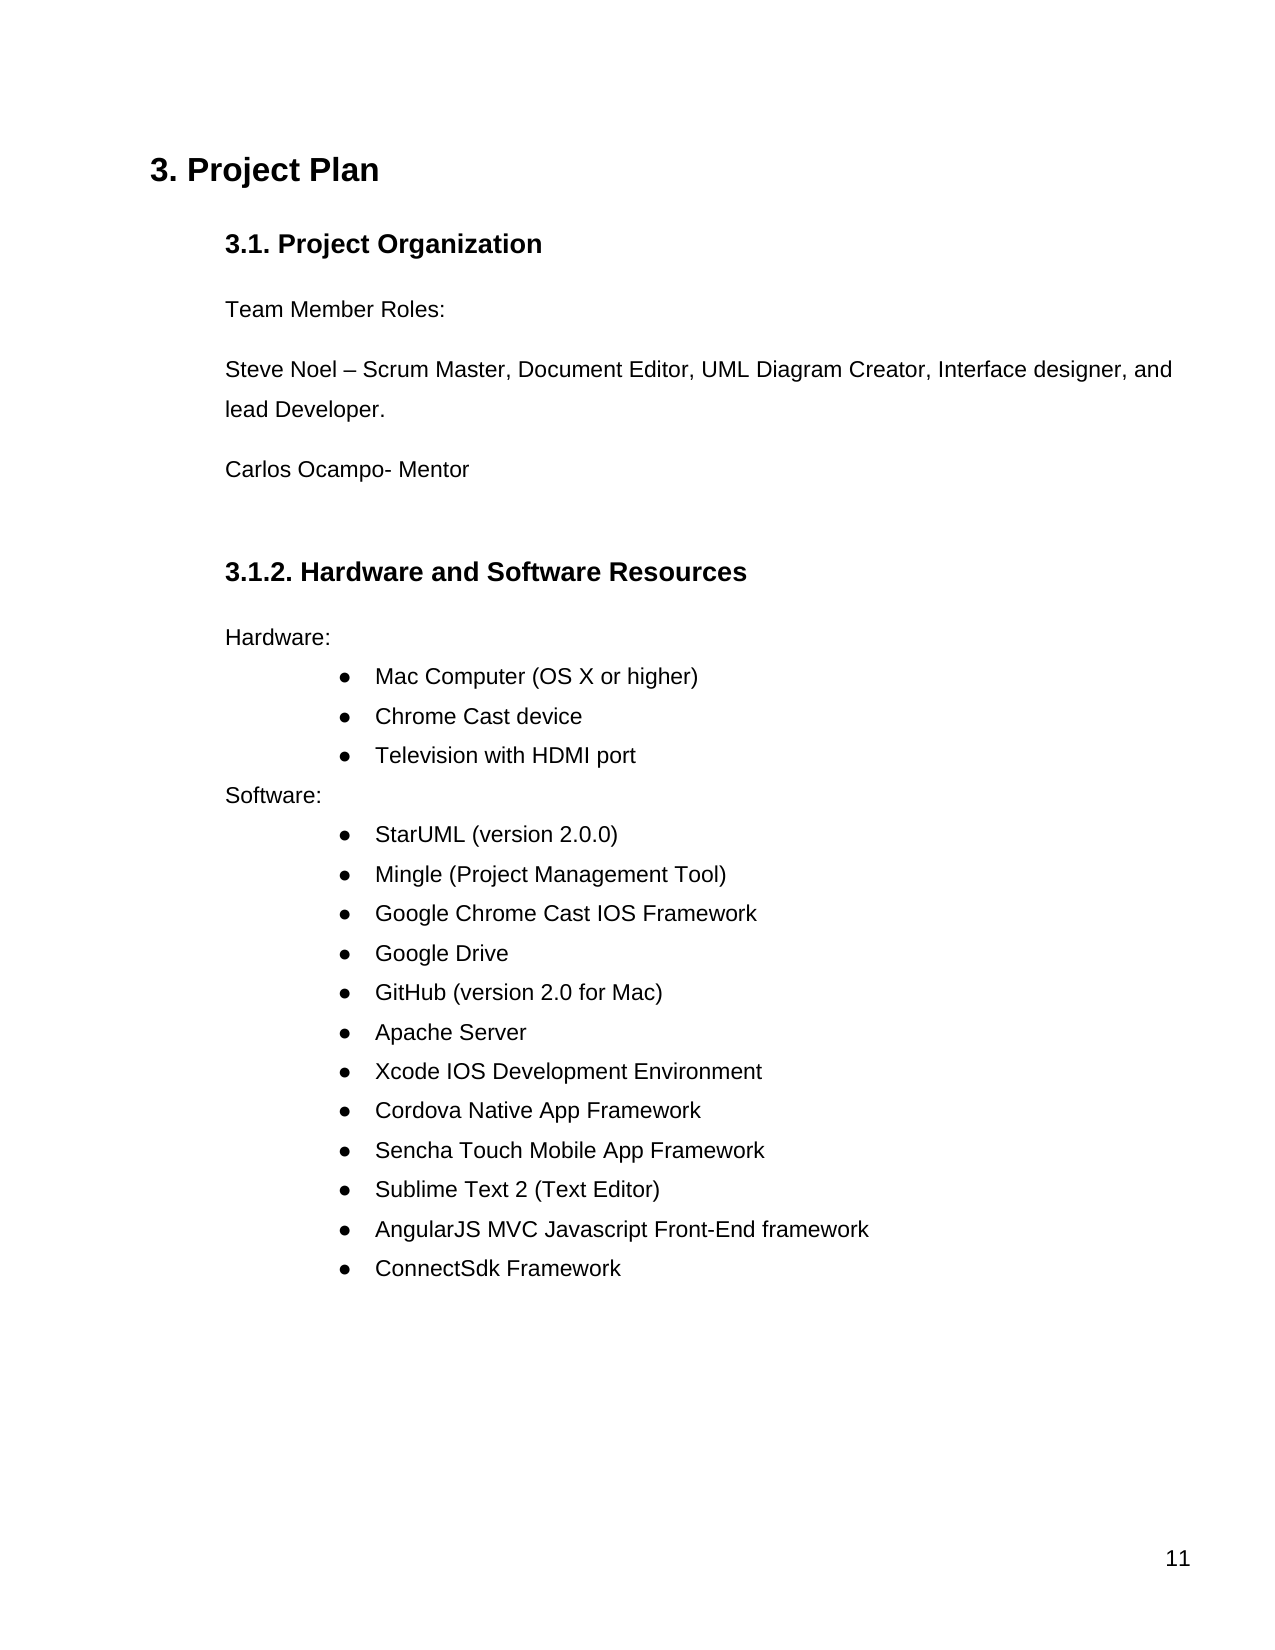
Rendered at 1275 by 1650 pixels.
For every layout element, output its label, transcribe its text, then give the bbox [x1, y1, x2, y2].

list GitHub (version 2.0 for Mac) [338, 979, 1191, 1005]
text 3.1.2. Hardware and Software Resources [150, 556, 1191, 587]
text 3.1. Project Organization [150, 228, 1191, 260]
list Xcode IOS Development Environment [338, 1058, 1191, 1084]
list Television with HDMI port [338, 742, 1191, 768]
text 3. Project Plan [150, 150, 1191, 188]
list Sencha Touch Mobile App Framework [338, 1137, 1191, 1163]
list Google Chrome Cast IOS Framework [338, 900, 1191, 926]
list Chrome Cast device [338, 703, 1191, 729]
list AngularJS MVC Javascript Front-End framework [338, 1216, 1191, 1242]
list Mac Computer (OS X or higher) [338, 663, 1191, 689]
text Carlos Ocampo- Mentor [225, 456, 1191, 483]
list Cordova Native App Framework [338, 1097, 1191, 1124]
list Sublime Text 2 (Text Editor) [338, 1176, 1191, 1203]
text Hardware: [150, 624, 1191, 650]
list StarUML (version 2.0.0) [338, 821, 1191, 847]
text Team Member Roles: [225, 296, 1191, 322]
list Google Drive [338, 939, 1191, 966]
list Mingle (Project Management Tool) [338, 861, 1191, 887]
text Software: [150, 782, 1191, 808]
list Apache Server [338, 1018, 1191, 1045]
text Steve Noel – Scrum Master, Document Editor, UML Diagram Creator, Interface designer, and lead Developer. [225, 356, 1191, 422]
list ConnectSdk Framework [338, 1255, 1191, 1282]
